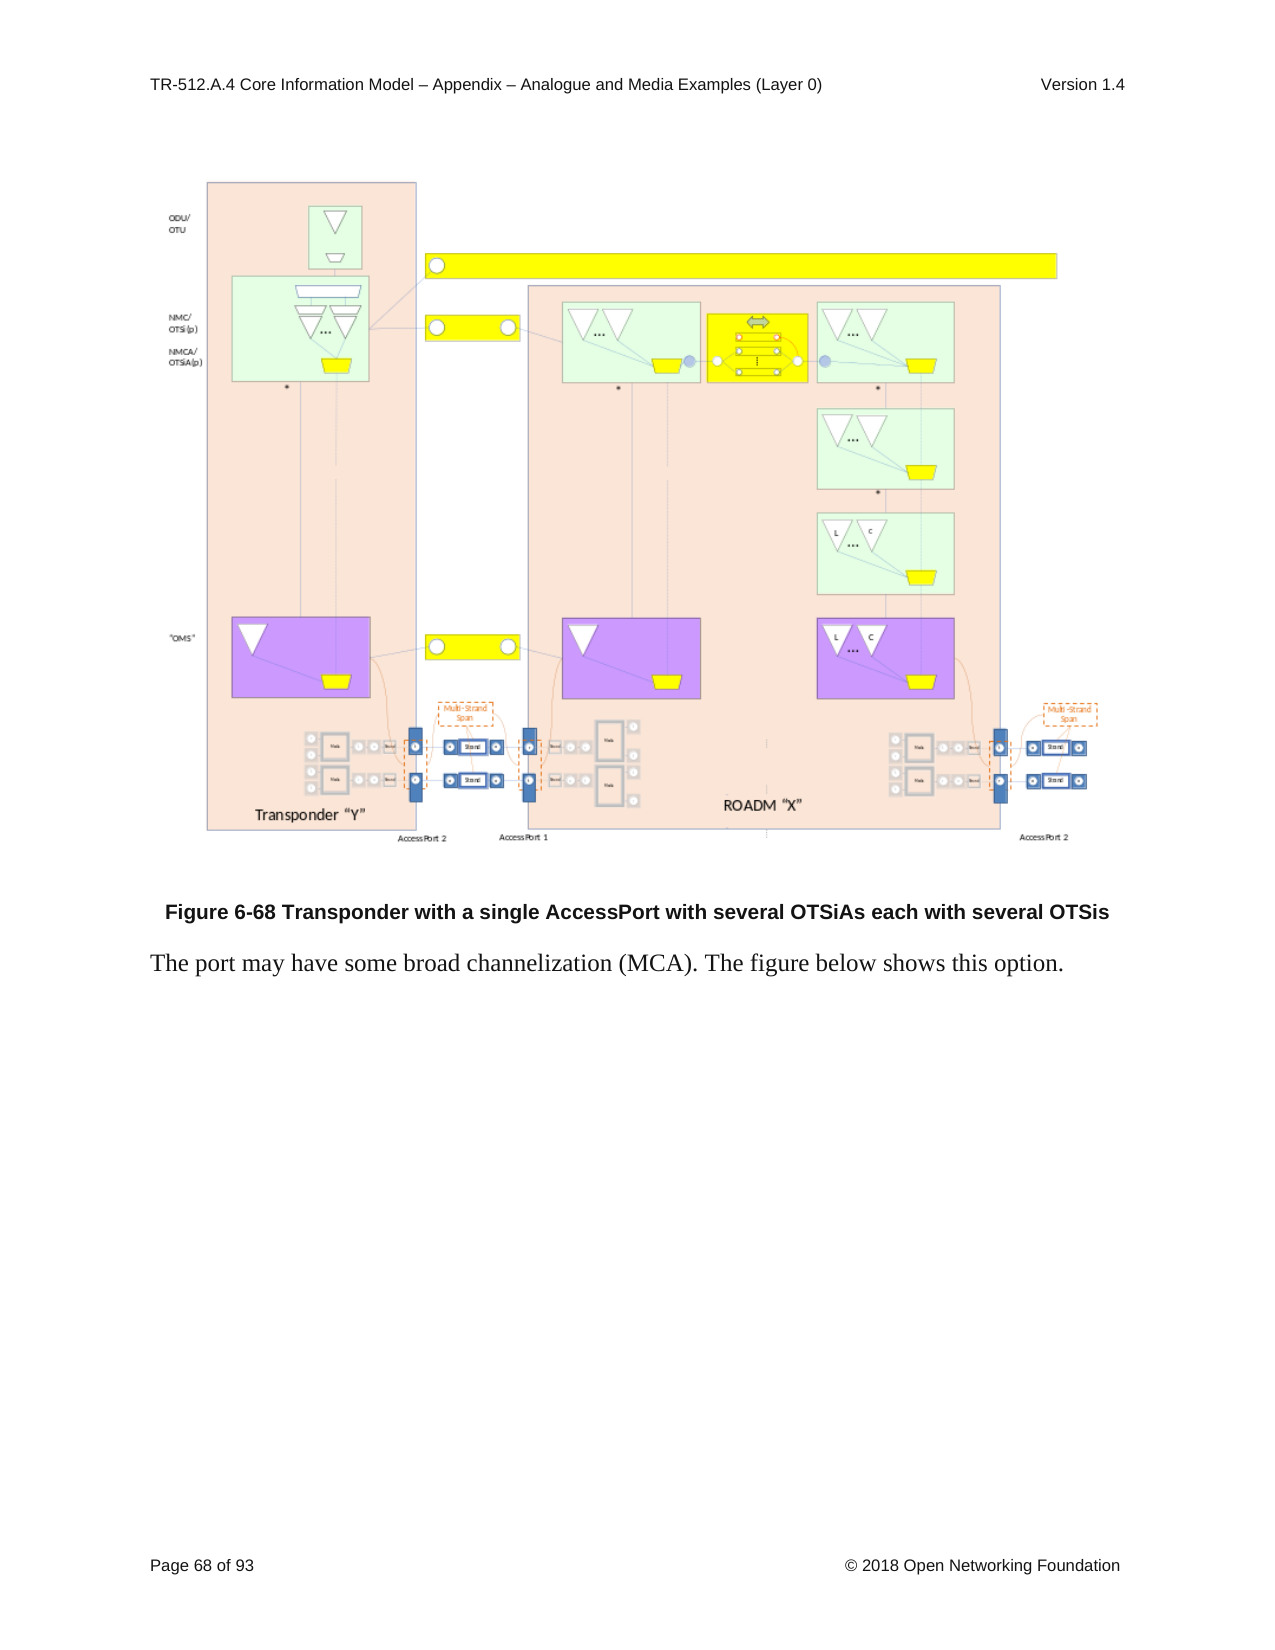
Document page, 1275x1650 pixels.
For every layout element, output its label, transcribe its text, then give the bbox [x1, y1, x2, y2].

text The port may have some broad channelization (MCA). The figure below shows this option. [150, 948, 1125, 977]
